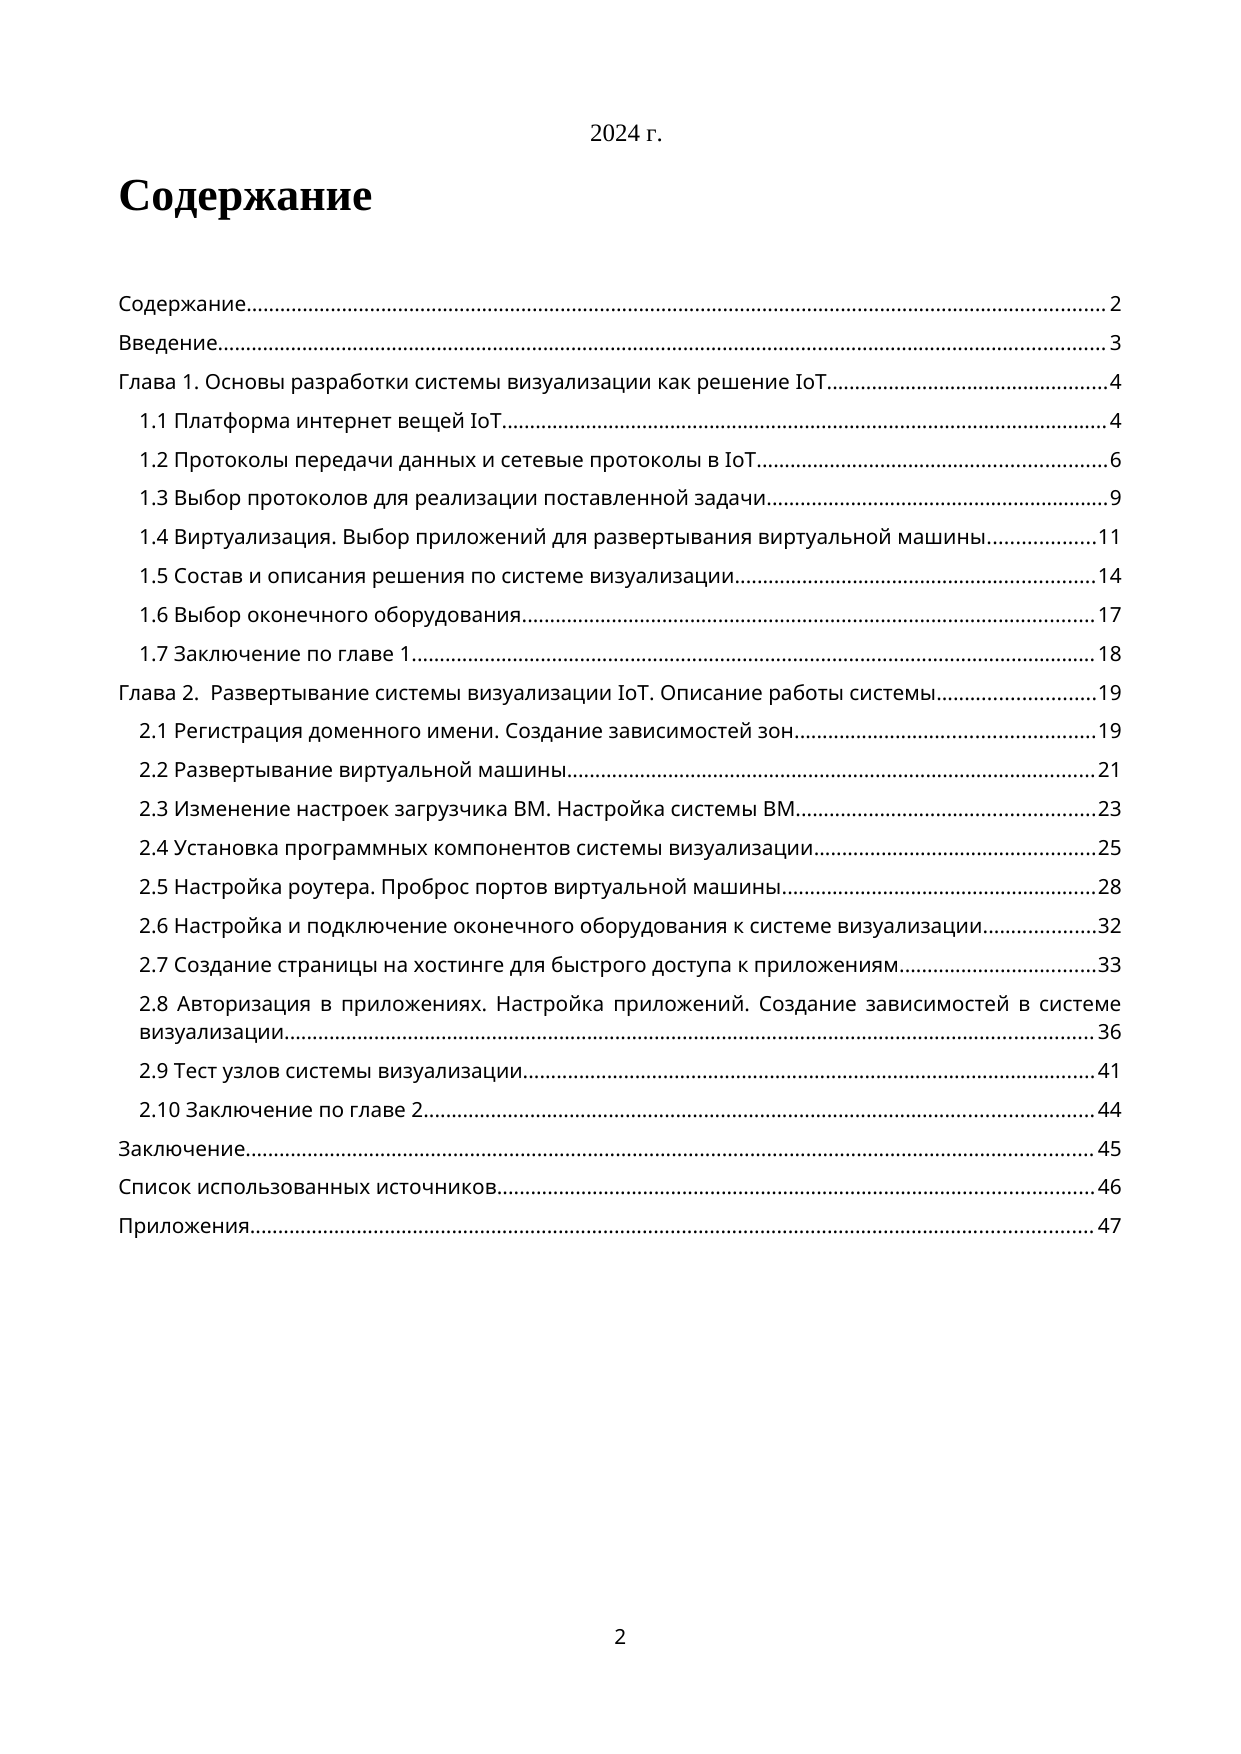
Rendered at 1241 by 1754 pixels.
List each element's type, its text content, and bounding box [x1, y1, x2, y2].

text 2024 г. [118, 118, 1122, 147]
subtitle Содержание [118, 168, 1122, 220]
